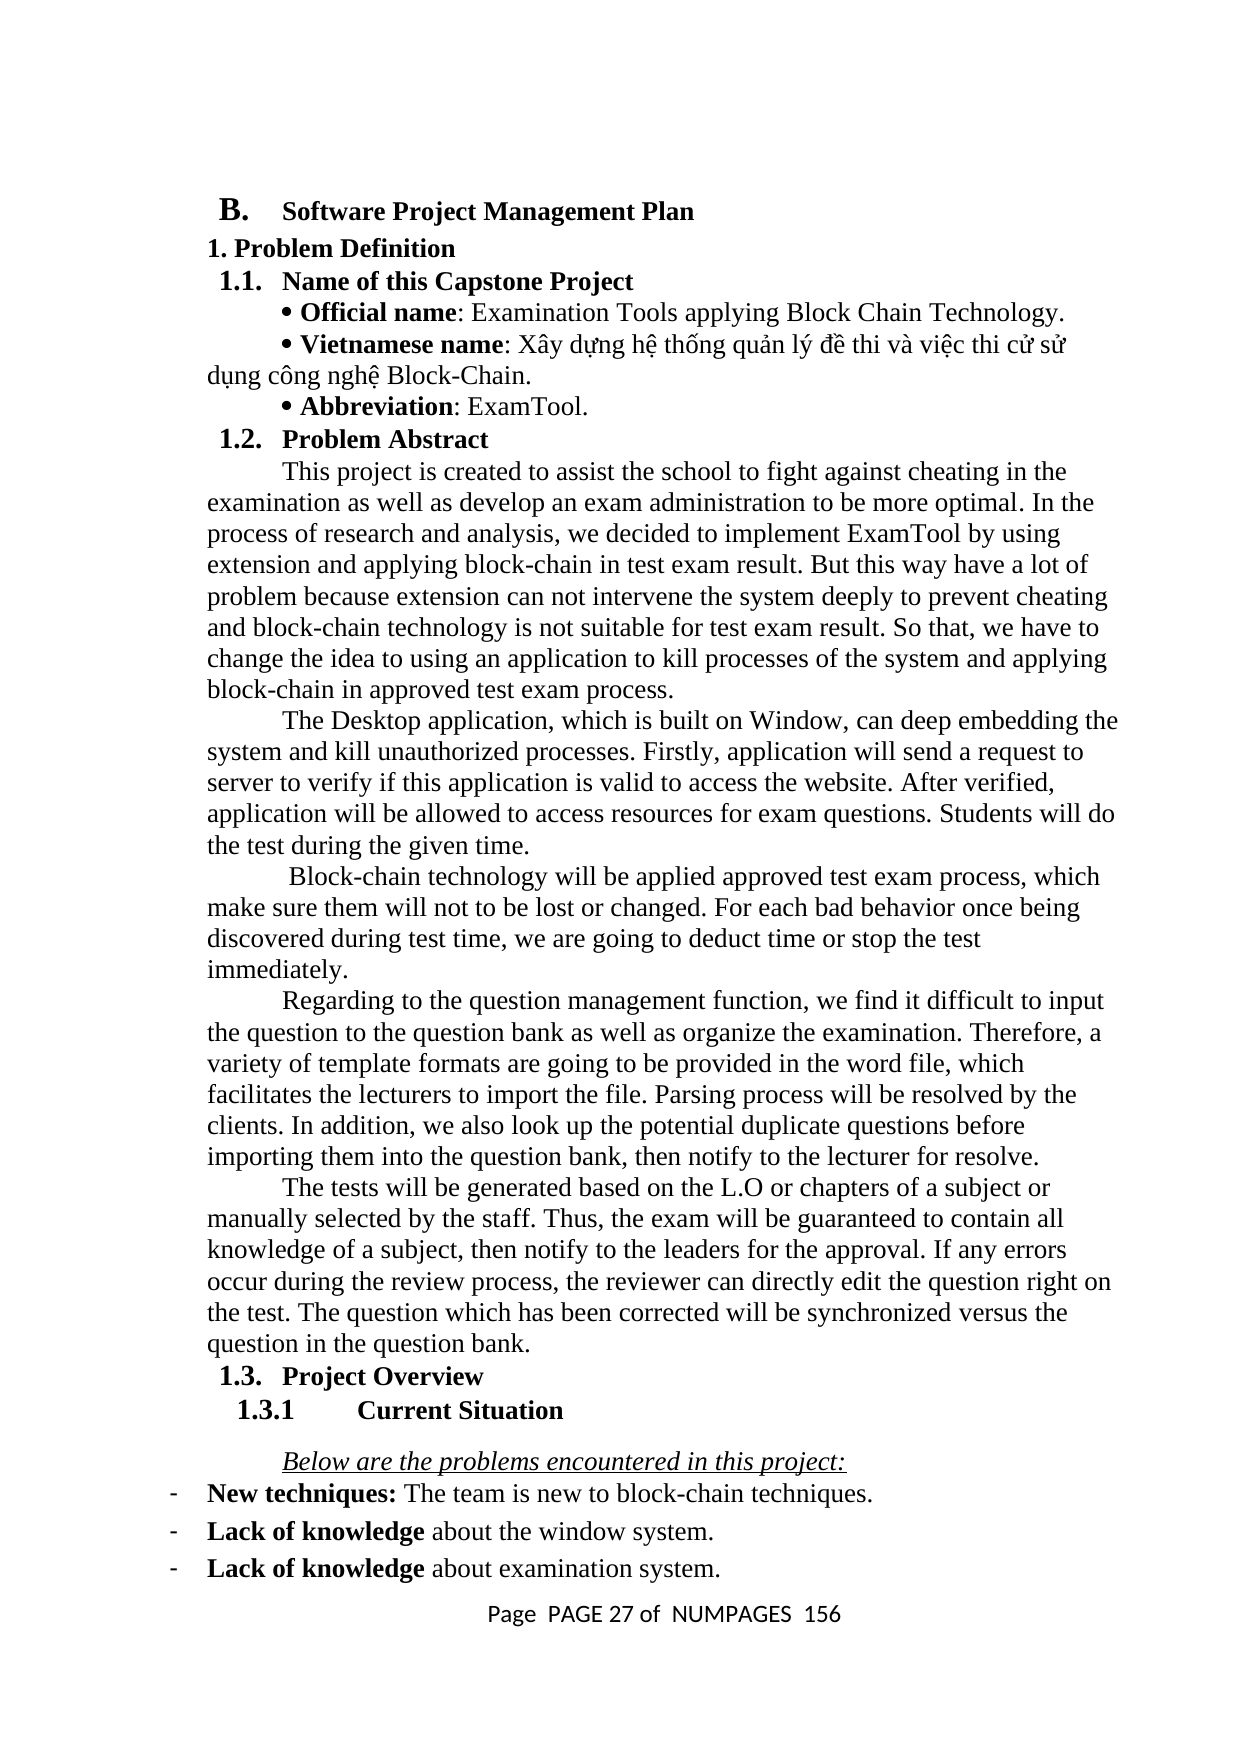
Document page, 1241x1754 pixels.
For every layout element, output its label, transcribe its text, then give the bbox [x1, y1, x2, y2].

text Vietnamese name: Xây dựng hệ thống quản lý đề thi và việc thi cử sử dụng công nghệ Block-Chain. [207, 328, 1122, 390]
text This project is created to assist the school to fight against cheating in the examination as well as develop an exam administration to be more optimal. In the process of research and analysis, we decided to implement ExamTool by using extension and applying block-chain in test exam result. But this way have a lot of problem because extension can not intervene the system deeply to prevent cheating and block-chain technology is not suitable for test exam result. So that, we have to change the idea to using an application to kill processes of the system and applying block-chain in approved test exam process. [207, 455, 1122, 704]
text The Desktop application, which is built on Window, can deep embedding the system and kill unauthorized processes. Firstly, application will send a request to server to verify if this application is valid to access the website. After verified, application will be allowed to access resources for exam questions. Students will do the test during the given time. [207, 704, 1122, 860]
subtitle Problem Abstract [207, 421, 1122, 455]
subtitle Project Overview [207, 1358, 1122, 1392]
text Block-chain technology will be applied approved test exam process, which make sure them will not to be lost or changed. For each bad behavior once being discovered during test time, we are going to deduct time or stop the test immediately. [207, 860, 1122, 984]
text The tests will be generated based on the L.O or chapters of a subject or manually selected by the staff. Thus, the exam will be guaranteed to contain all knowledge of a subject, then notify to the leaders for the approval. If any errors occur during the review process, the reviewer can directly edit the question right on the test. The question which has been corrected will be synchronized versus the question in the question bank. [207, 1171, 1122, 1358]
text Official name: Examination Tools applying Block Chain Technology. [207, 297, 1122, 328]
text Regarding to the question management function, we find it difficult to input the question to the question bank as well as organize the examination. Therefore, a variety of template formats are going to be provided in the word file, which facilitates the lecturers to import the file. Parsing process will be resolved by the clients. In addition, we also look up the potential duplicate questions before importing them into the question bank, then notify to the lecturer for resolve. [207, 984, 1122, 1171]
subtitle 1. Problem Definition [207, 232, 1122, 263]
subtitle Name of this Capstone Project [207, 263, 1122, 297]
subtitle Software Project Management Plan [207, 189, 1122, 228]
subtitle Current Situation [207, 1392, 1122, 1425]
text Below are the problems encountered in this project: [207, 1444, 1122, 1476]
list Lack of knowledge about the window system. [169, 1514, 1122, 1547]
list Lack of knowledge about examination system. [169, 1552, 1122, 1584]
list New techniques: The team is new to block-chain techniques. [169, 1476, 1122, 1509]
text Abbreviation: ExamTool. [207, 390, 1122, 421]
